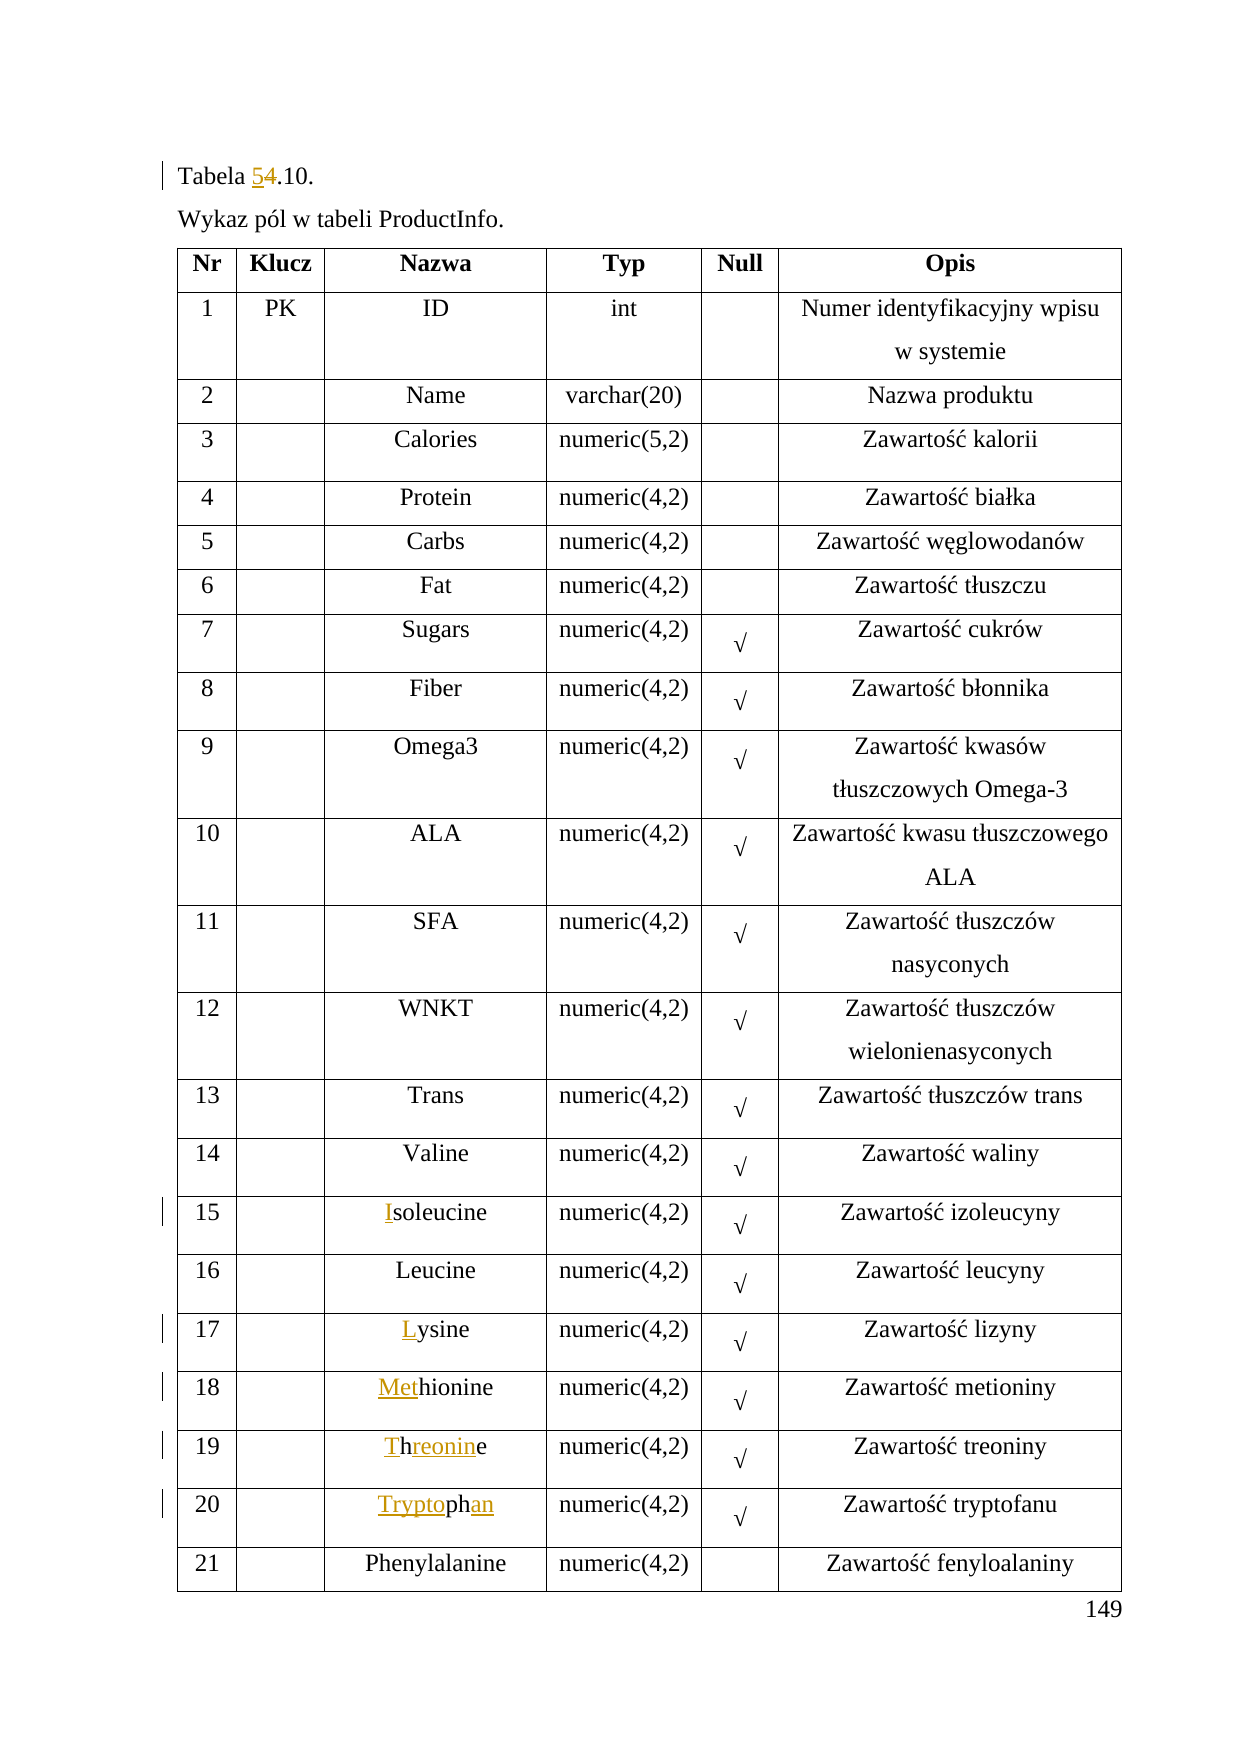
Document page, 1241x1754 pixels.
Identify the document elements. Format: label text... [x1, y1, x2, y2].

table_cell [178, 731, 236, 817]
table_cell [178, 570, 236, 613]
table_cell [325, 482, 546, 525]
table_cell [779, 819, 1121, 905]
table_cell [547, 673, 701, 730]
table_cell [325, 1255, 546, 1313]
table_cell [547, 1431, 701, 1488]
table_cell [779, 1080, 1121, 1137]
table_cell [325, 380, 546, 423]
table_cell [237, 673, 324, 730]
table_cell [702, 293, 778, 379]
text Tabela .10. [177, 161, 1122, 190]
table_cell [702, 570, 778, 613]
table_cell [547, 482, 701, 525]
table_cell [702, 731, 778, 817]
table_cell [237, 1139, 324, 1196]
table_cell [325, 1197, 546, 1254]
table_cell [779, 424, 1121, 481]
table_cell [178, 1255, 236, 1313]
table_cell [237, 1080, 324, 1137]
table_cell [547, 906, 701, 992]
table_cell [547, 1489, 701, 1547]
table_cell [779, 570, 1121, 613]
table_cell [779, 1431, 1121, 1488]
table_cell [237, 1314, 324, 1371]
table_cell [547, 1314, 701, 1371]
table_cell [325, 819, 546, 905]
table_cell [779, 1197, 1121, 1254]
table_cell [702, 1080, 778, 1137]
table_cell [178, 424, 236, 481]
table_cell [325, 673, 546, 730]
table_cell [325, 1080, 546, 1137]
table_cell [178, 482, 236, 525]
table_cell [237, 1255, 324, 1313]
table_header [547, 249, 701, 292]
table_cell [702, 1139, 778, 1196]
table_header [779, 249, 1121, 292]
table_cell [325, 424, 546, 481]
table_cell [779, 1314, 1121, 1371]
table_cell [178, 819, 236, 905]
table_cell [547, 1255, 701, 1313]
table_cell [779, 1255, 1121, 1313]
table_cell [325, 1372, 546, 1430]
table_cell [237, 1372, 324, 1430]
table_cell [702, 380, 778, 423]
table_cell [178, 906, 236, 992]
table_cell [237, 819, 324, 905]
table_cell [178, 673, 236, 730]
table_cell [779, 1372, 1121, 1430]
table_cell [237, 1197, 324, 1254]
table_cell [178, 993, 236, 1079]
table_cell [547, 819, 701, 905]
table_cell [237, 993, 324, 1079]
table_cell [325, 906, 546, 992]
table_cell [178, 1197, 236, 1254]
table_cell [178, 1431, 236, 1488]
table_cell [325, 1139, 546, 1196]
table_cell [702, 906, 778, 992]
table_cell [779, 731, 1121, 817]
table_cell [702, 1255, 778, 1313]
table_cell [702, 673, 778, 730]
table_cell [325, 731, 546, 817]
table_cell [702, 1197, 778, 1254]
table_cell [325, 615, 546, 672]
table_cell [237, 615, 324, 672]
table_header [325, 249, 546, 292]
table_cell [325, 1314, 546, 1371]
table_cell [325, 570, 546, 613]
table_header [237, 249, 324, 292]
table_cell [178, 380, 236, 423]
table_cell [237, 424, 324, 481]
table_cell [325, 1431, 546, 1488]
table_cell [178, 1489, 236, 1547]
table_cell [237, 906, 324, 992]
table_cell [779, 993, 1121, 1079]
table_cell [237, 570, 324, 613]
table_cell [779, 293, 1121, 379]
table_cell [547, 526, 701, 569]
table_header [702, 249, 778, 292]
text Wykaz pól w tabeli ProductInfo. [177, 204, 1122, 233]
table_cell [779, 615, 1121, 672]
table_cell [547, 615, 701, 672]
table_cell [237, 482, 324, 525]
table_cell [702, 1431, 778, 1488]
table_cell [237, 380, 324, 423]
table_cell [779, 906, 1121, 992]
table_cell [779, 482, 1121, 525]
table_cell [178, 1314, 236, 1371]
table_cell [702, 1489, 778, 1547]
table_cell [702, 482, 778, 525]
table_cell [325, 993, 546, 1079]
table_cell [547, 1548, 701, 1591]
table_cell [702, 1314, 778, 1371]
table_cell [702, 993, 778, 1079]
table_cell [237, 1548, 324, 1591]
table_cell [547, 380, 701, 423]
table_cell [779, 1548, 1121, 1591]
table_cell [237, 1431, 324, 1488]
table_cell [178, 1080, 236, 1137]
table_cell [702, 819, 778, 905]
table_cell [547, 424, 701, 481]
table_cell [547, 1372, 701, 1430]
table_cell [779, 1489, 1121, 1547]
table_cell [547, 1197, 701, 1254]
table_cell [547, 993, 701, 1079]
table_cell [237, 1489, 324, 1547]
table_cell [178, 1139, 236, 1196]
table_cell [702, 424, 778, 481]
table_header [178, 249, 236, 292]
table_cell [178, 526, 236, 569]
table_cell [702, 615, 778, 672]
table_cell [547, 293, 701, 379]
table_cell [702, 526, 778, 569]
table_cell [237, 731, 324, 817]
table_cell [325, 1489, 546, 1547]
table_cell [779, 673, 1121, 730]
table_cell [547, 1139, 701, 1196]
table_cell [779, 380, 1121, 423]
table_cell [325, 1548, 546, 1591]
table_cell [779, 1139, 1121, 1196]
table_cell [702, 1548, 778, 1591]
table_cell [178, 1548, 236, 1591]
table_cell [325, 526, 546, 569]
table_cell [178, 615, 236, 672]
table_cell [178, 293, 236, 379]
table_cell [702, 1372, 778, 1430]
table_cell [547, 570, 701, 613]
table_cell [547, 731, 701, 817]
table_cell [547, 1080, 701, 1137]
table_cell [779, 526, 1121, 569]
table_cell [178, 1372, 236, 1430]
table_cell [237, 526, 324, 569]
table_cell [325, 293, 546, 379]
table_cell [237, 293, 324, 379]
